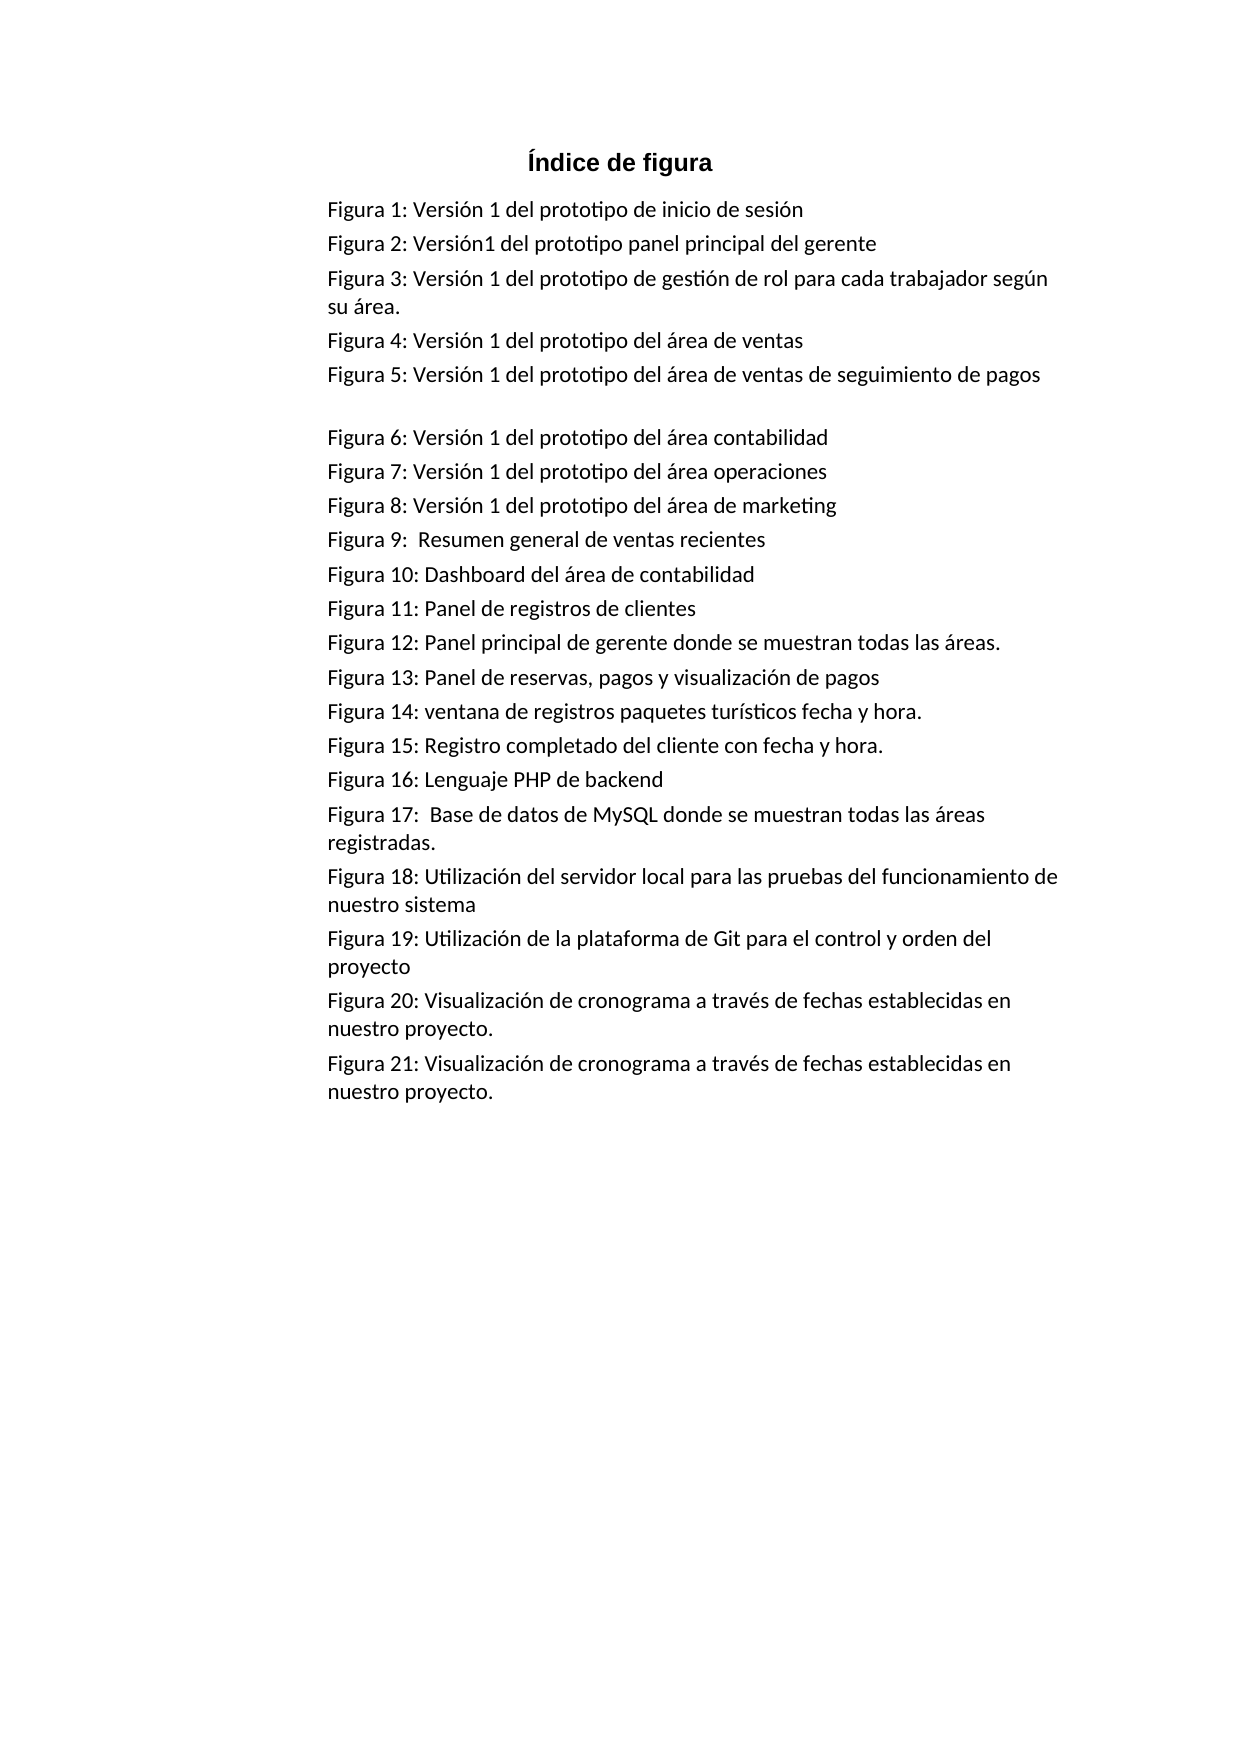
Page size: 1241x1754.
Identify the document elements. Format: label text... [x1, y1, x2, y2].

text Índice de figura [177, 148, 1063, 176]
